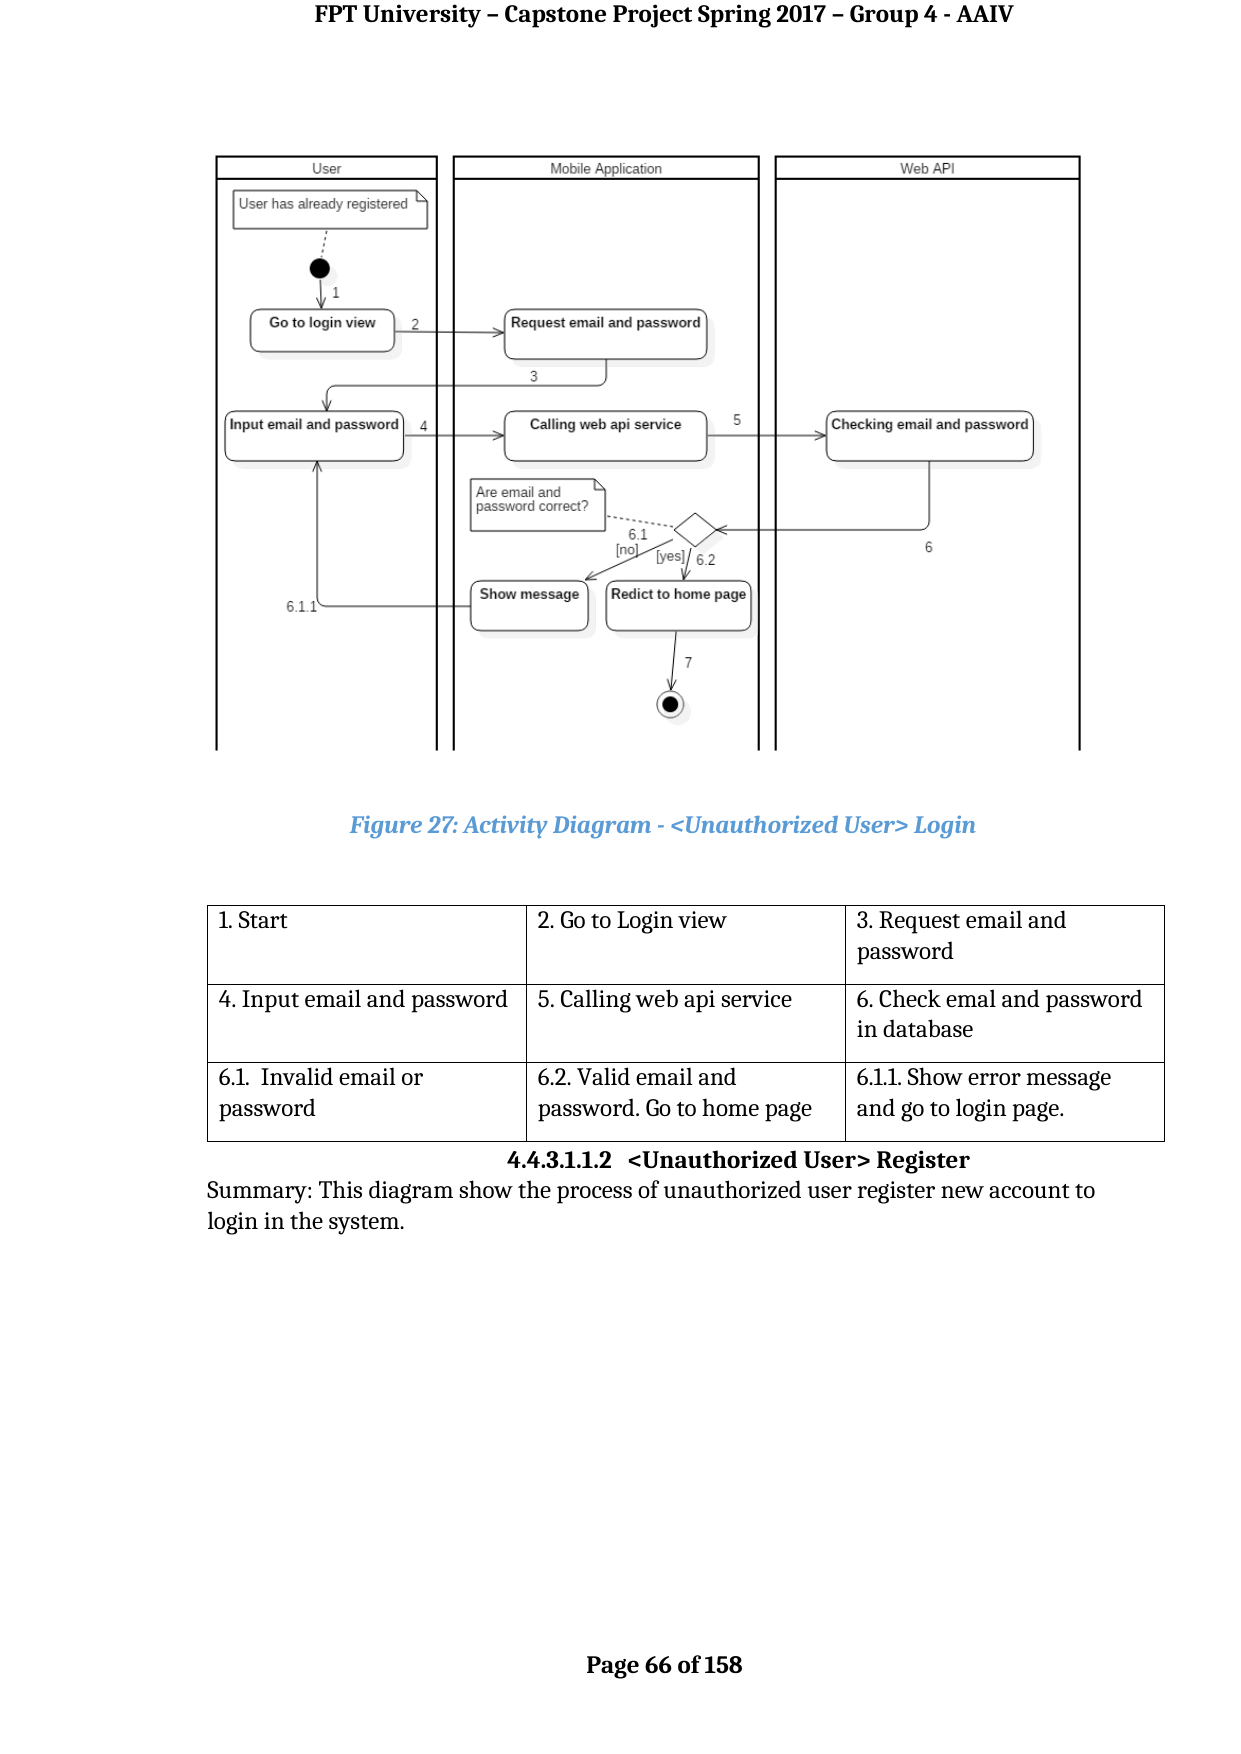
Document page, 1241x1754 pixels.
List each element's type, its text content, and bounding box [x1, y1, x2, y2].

text Summary: This diagram show the process of unauthorized user register new account to login in the system. [207, 1176, 1122, 1236]
table_cell 4. Input email and password [208, 985, 526, 1062]
picture [207, 147, 1122, 793]
table_cell 5. Calling web api service [527, 985, 845, 1062]
subtitle <Unauthorized User> Register [507, 1146, 1122, 1175]
table_cell 6.2. Valid email and password. Go to home page [527, 1063, 845, 1141]
table_cell 6.1. Invalid email or password [208, 1063, 526, 1141]
table_header 2. Go to Login view [527, 906, 845, 984]
table_cell 6. Check emal and password in database [846, 985, 1164, 1062]
text Figure 27: Activity Diagram - <Unauthorized User> Login [207, 811, 1122, 840]
table_cell 6.1.1. Show error message and go to login page. [846, 1063, 1164, 1141]
table_header 3. Request email and password [846, 906, 1164, 984]
table_header 1. Start [208, 906, 526, 984]
